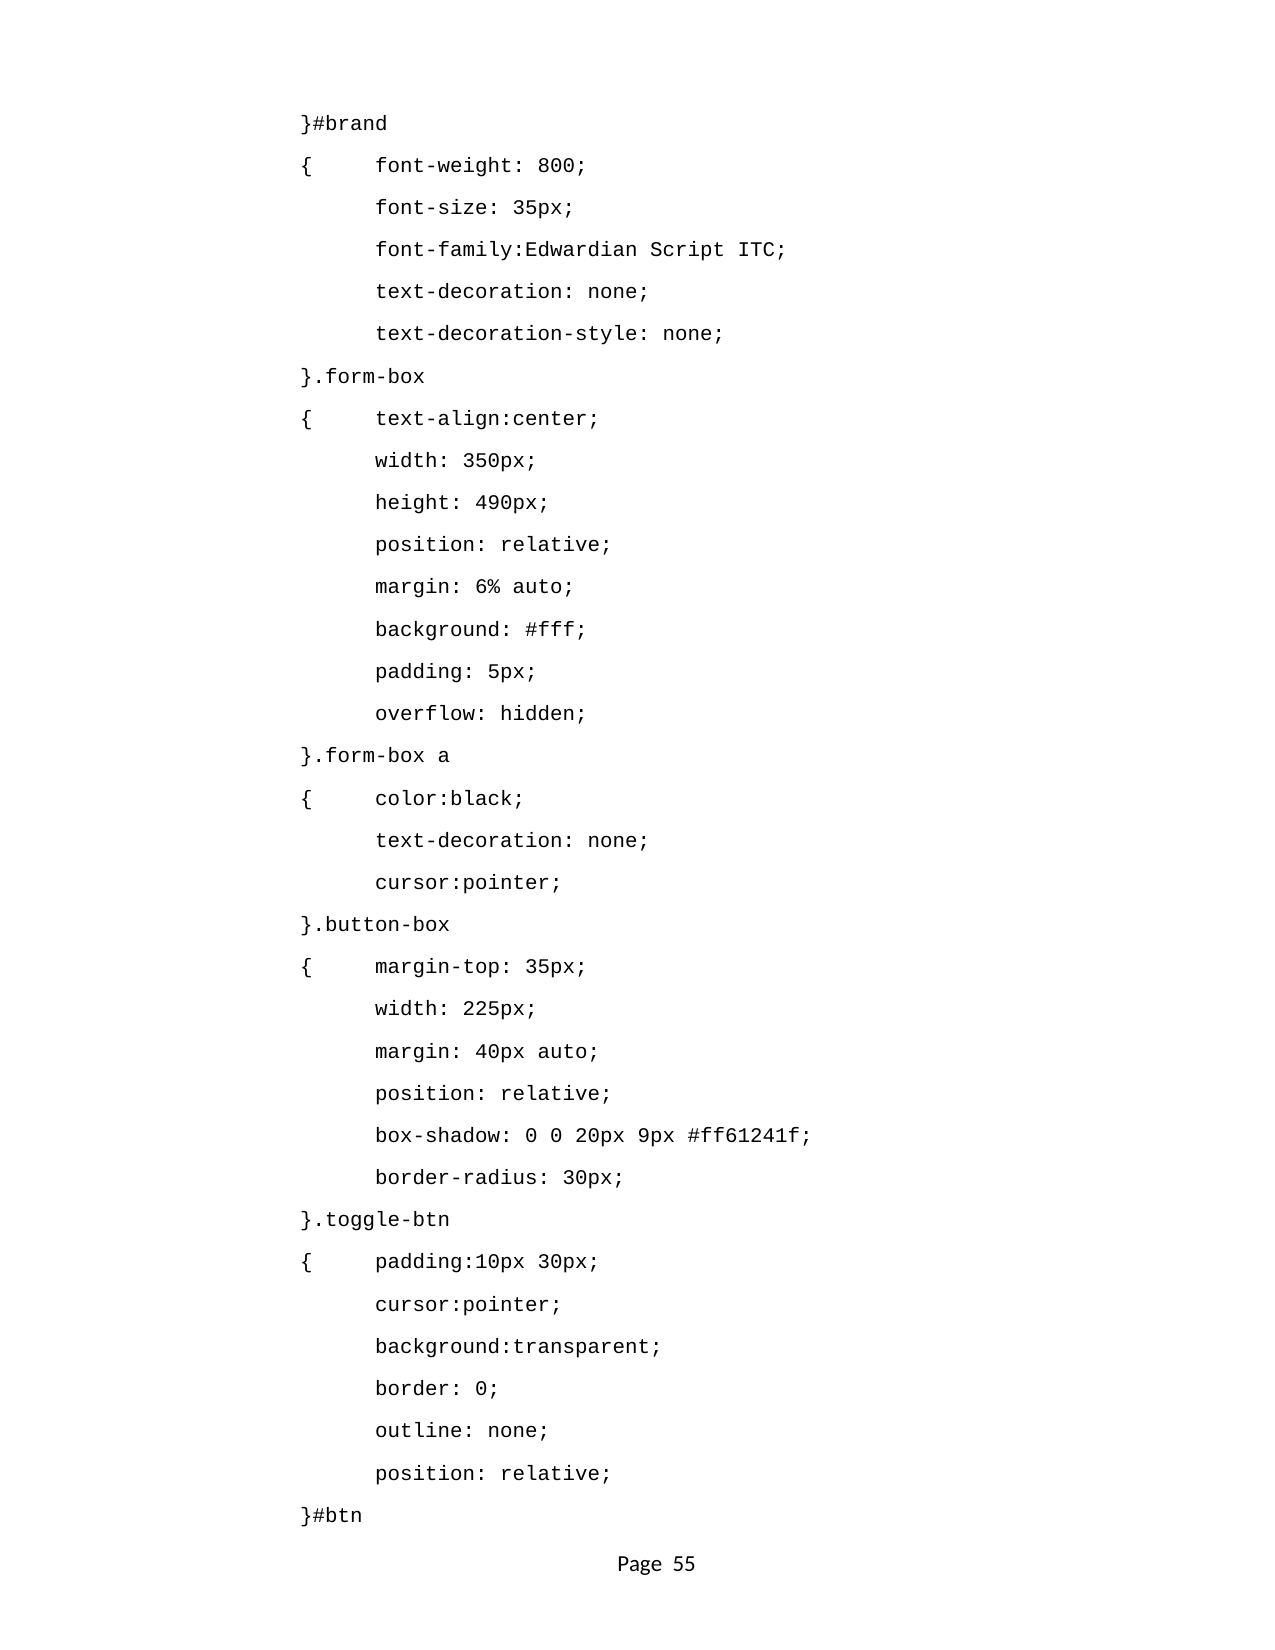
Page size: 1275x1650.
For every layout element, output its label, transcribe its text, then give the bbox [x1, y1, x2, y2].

text width: 350px; [150, 450, 1162, 474]
text position: relative; [150, 534, 1162, 558]
text border-radius: 30px; [150, 1167, 1162, 1191]
text background:transparent; [150, 1336, 1162, 1359]
text }#brand [150, 112, 1162, 136]
text { margin-top: 35px; [150, 956, 1162, 980]
text position: relative; [150, 1462, 1162, 1486]
text }#btn [150, 1505, 1162, 1528]
text }.form-box [150, 366, 1162, 389]
text { color:black; [150, 787, 1162, 811]
text text-decoration: none; [150, 830, 1162, 853]
text font-family:Edwardian Script ITC; [150, 239, 1162, 263]
text margin: 40px auto; [150, 1041, 1162, 1064]
text }.button-box [150, 914, 1162, 938]
text padding: 5px; [150, 661, 1162, 684]
text width: 225px; [150, 998, 1162, 1022]
text text-decoration-style: none; [150, 323, 1162, 347]
text { padding:10px 30px; [150, 1252, 1162, 1275]
text cursor:pointer; [150, 1294, 1162, 1317]
text { text-align:center; [150, 408, 1162, 431]
text background: #fff; [150, 619, 1162, 642]
text font-size: 35px; [150, 197, 1162, 221]
text outline: none; [150, 1420, 1162, 1444]
text text-decoration: none; [150, 281, 1162, 305]
text height: 490px; [150, 492, 1162, 516]
text { font-weight: 800; [150, 155, 1162, 178]
text margin: 6% auto; [150, 577, 1162, 600]
text }.toggle-btn [150, 1209, 1162, 1233]
text box-shadow: 0 0 20px 9px #ff61241f; [150, 1125, 1162, 1149]
text overflow: hidden; [150, 703, 1162, 727]
text position: relative; [150, 1083, 1162, 1106]
text cursor:pointer; [150, 872, 1162, 896]
text border: 0; [150, 1378, 1162, 1402]
text }.form-box a [150, 745, 1162, 769]
